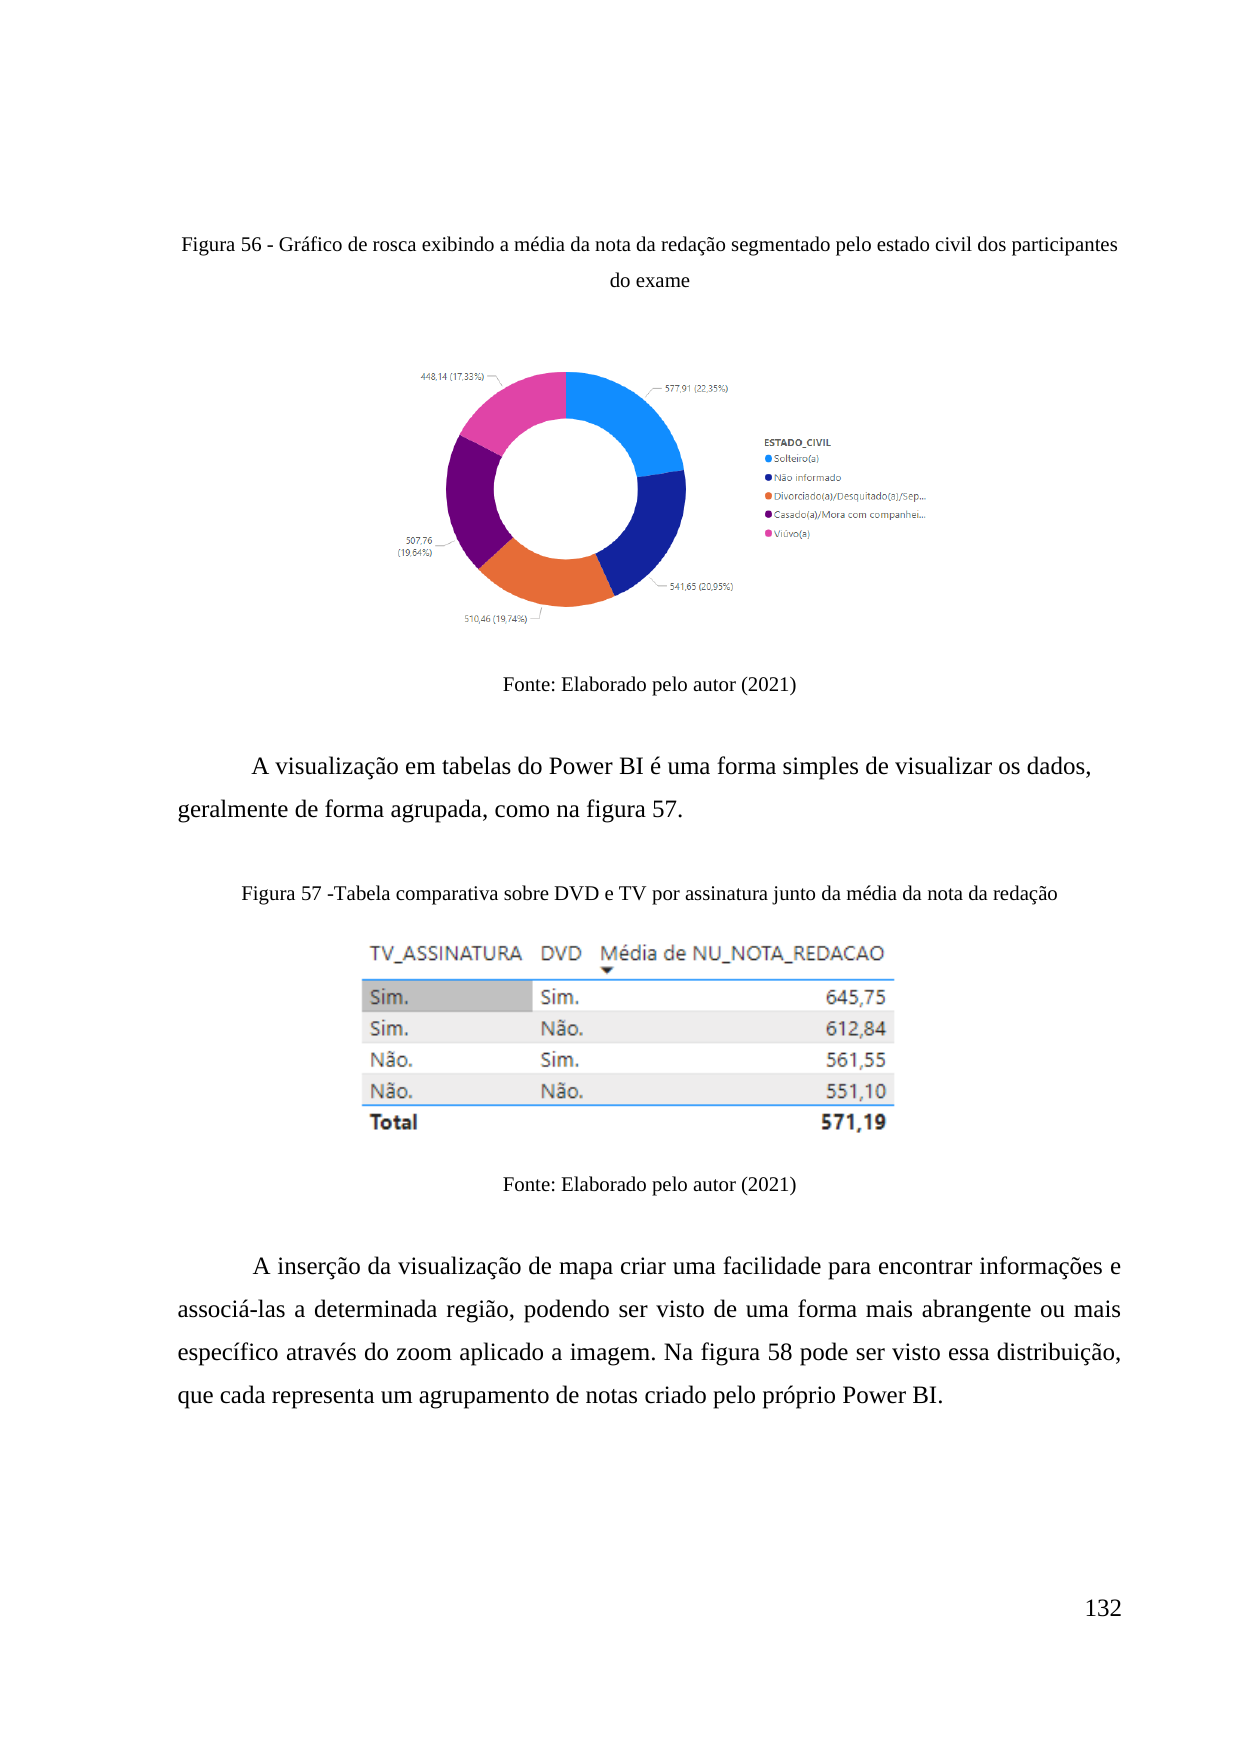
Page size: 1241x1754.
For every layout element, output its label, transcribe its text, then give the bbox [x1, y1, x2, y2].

text Figura 56 - Gráfico de rosca exibindo a média da nota da redação segmentado pelo estado civil dos participantes do exame [177, 232, 1122, 292]
text Fonte: Elaborado pelo autor (2021) [177, 672, 1122, 696]
text A inserção da visualização de mapa criar uma facilidade para encontrar informações e associá-las a determinada região, podendo ser visto de uma forma mais abrangente ou mais específico através do zoom aplicado a imagem. Na figura 58 pode ser visto essa distribuição, que cada representa um agrupamento de notas criado pelo próprio Power BI. [177, 1251, 1122, 1409]
picture [356, 937, 943, 1158]
text A visualização em tabelas do Power BI é uma forma simples de visualizar os dados, geralmente de forma agrupada, como na figura 57. [177, 751, 1122, 823]
text Figura 57 -Tabela comparativa sobre DVD e TV por assinatura junto da média da nota da redação [177, 880, 1122, 904]
picture [368, 324, 931, 658]
text Fonte: Elaborado pelo autor (2021) [177, 1172, 1122, 1196]
